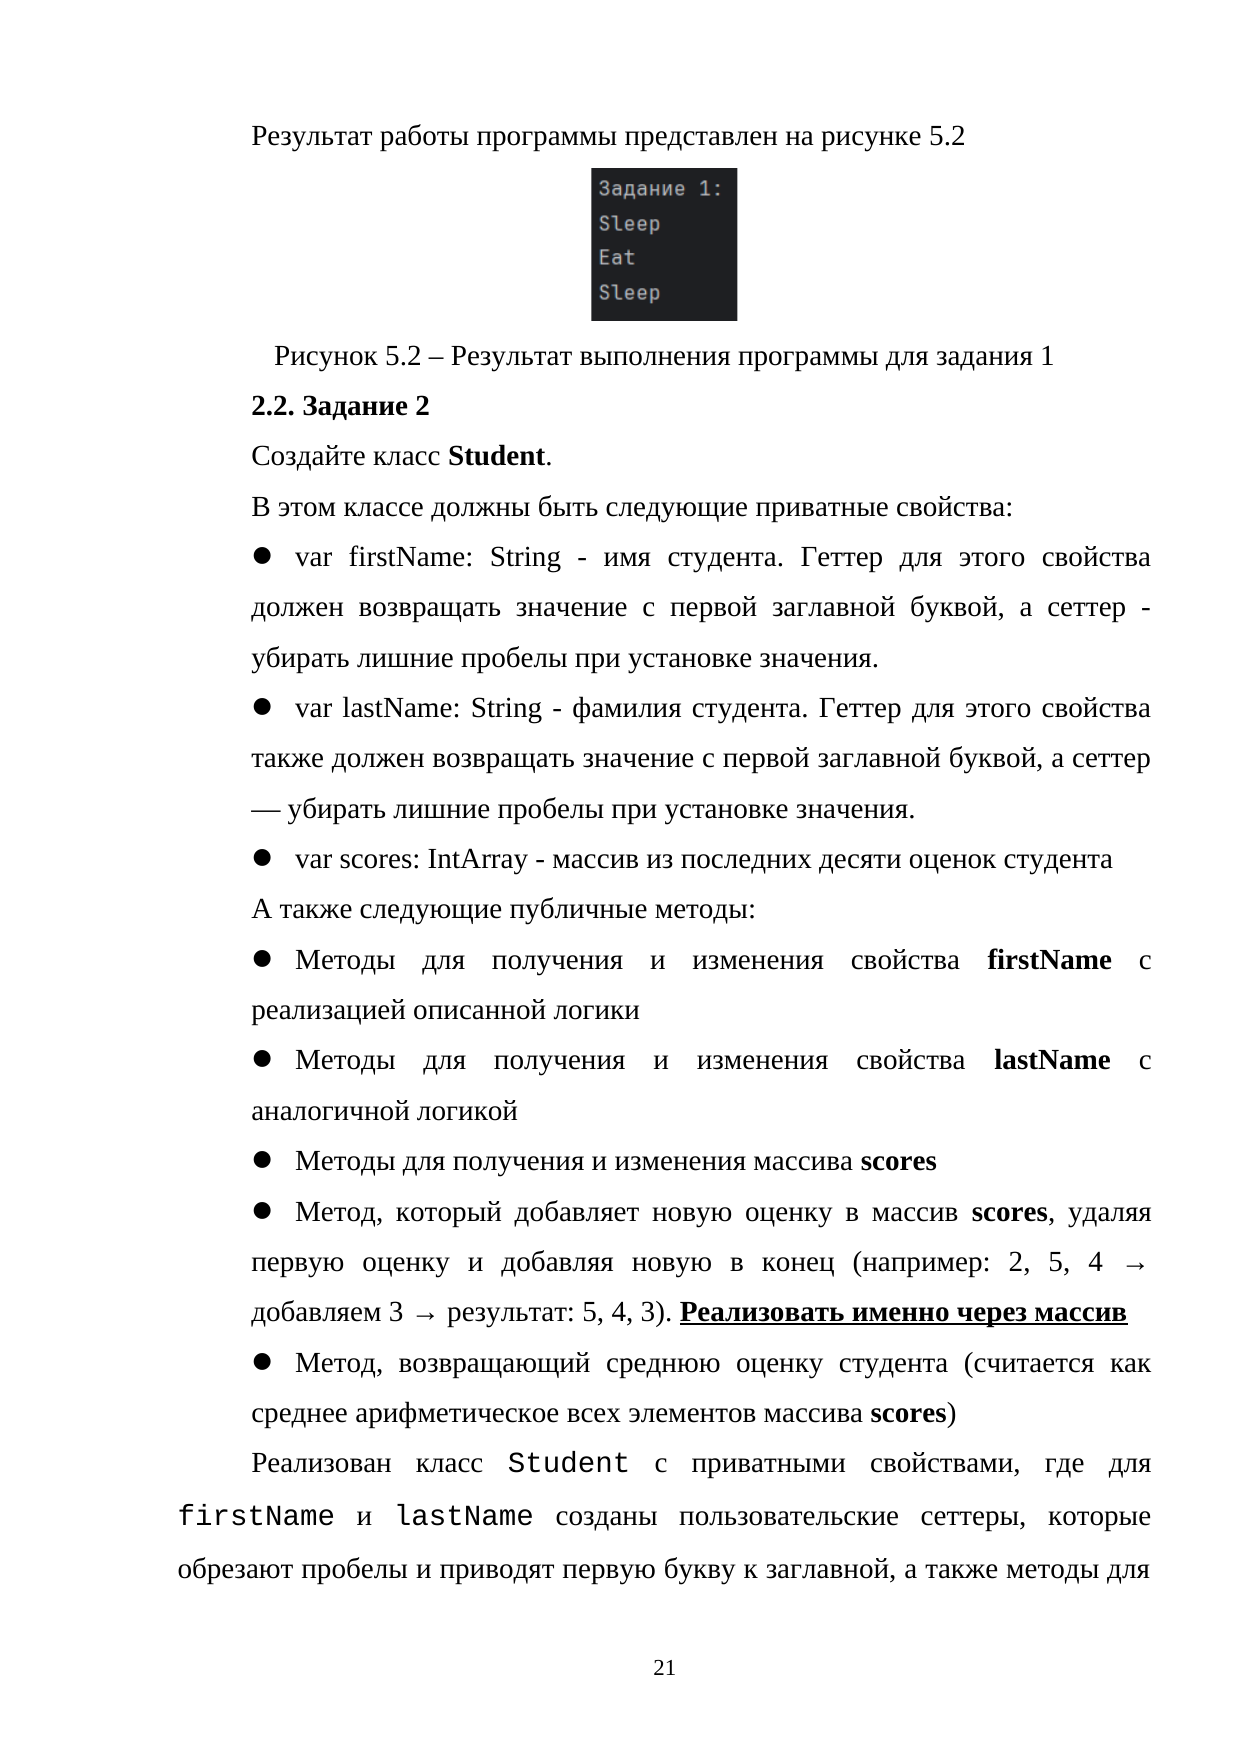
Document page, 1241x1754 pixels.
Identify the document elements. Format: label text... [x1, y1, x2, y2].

text В этом классе должны быть следующие приватные свойства: [177, 489, 1152, 522]
list Методы для получения и изменения массива scores [251, 1143, 1152, 1177]
picture [591, 168, 738, 321]
subtitle Задание 2 [177, 388, 1152, 422]
list var lastName: String - фамилия студента. Геттер для этого свойства также должен возвращать значение с первой заглавной буквой, а сеттер — убирать лишние пробелы при установке значения. [251, 690, 1152, 824]
list Метод, который добавляет новую оценку в массив scores, удаляя первую оценку и добавляя новую в конец (например: 2, 5, 4 → добавляем 3 → результат: 5, 4, 3). Реализовать именно через массив [251, 1194, 1152, 1328]
text А также следующие публичные методы: [177, 891, 1152, 925]
list Методы для получения и изменения свойства firstName с реализацией описанной логики [251, 942, 1152, 1026]
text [177, 1445, 1152, 1584]
text Рисунок 5.2 – Результат выполнения программы для задания 1 [177, 338, 1152, 371]
text Создайте класс Student. [177, 438, 1152, 472]
list var firstName: String - имя студента. Геттер для этого свойства должен возвращать значение с первой заглавной буквой, а сеттер - убирать лишние пробелы при установке значения. [251, 539, 1152, 673]
text Результат работы программы представлен на рисунке 5.2 [177, 118, 1152, 152]
list var scores: IntArray - массив из последних десяти оценок студента [251, 841, 1152, 875]
list Метод, возвращающий среднюю оценку студента (считается как среднее арифметическое всех элементов массива scores) [251, 1345, 1152, 1429]
list Методы для получения и изменения свойства lastName с аналогичной логикой [251, 1042, 1152, 1126]
